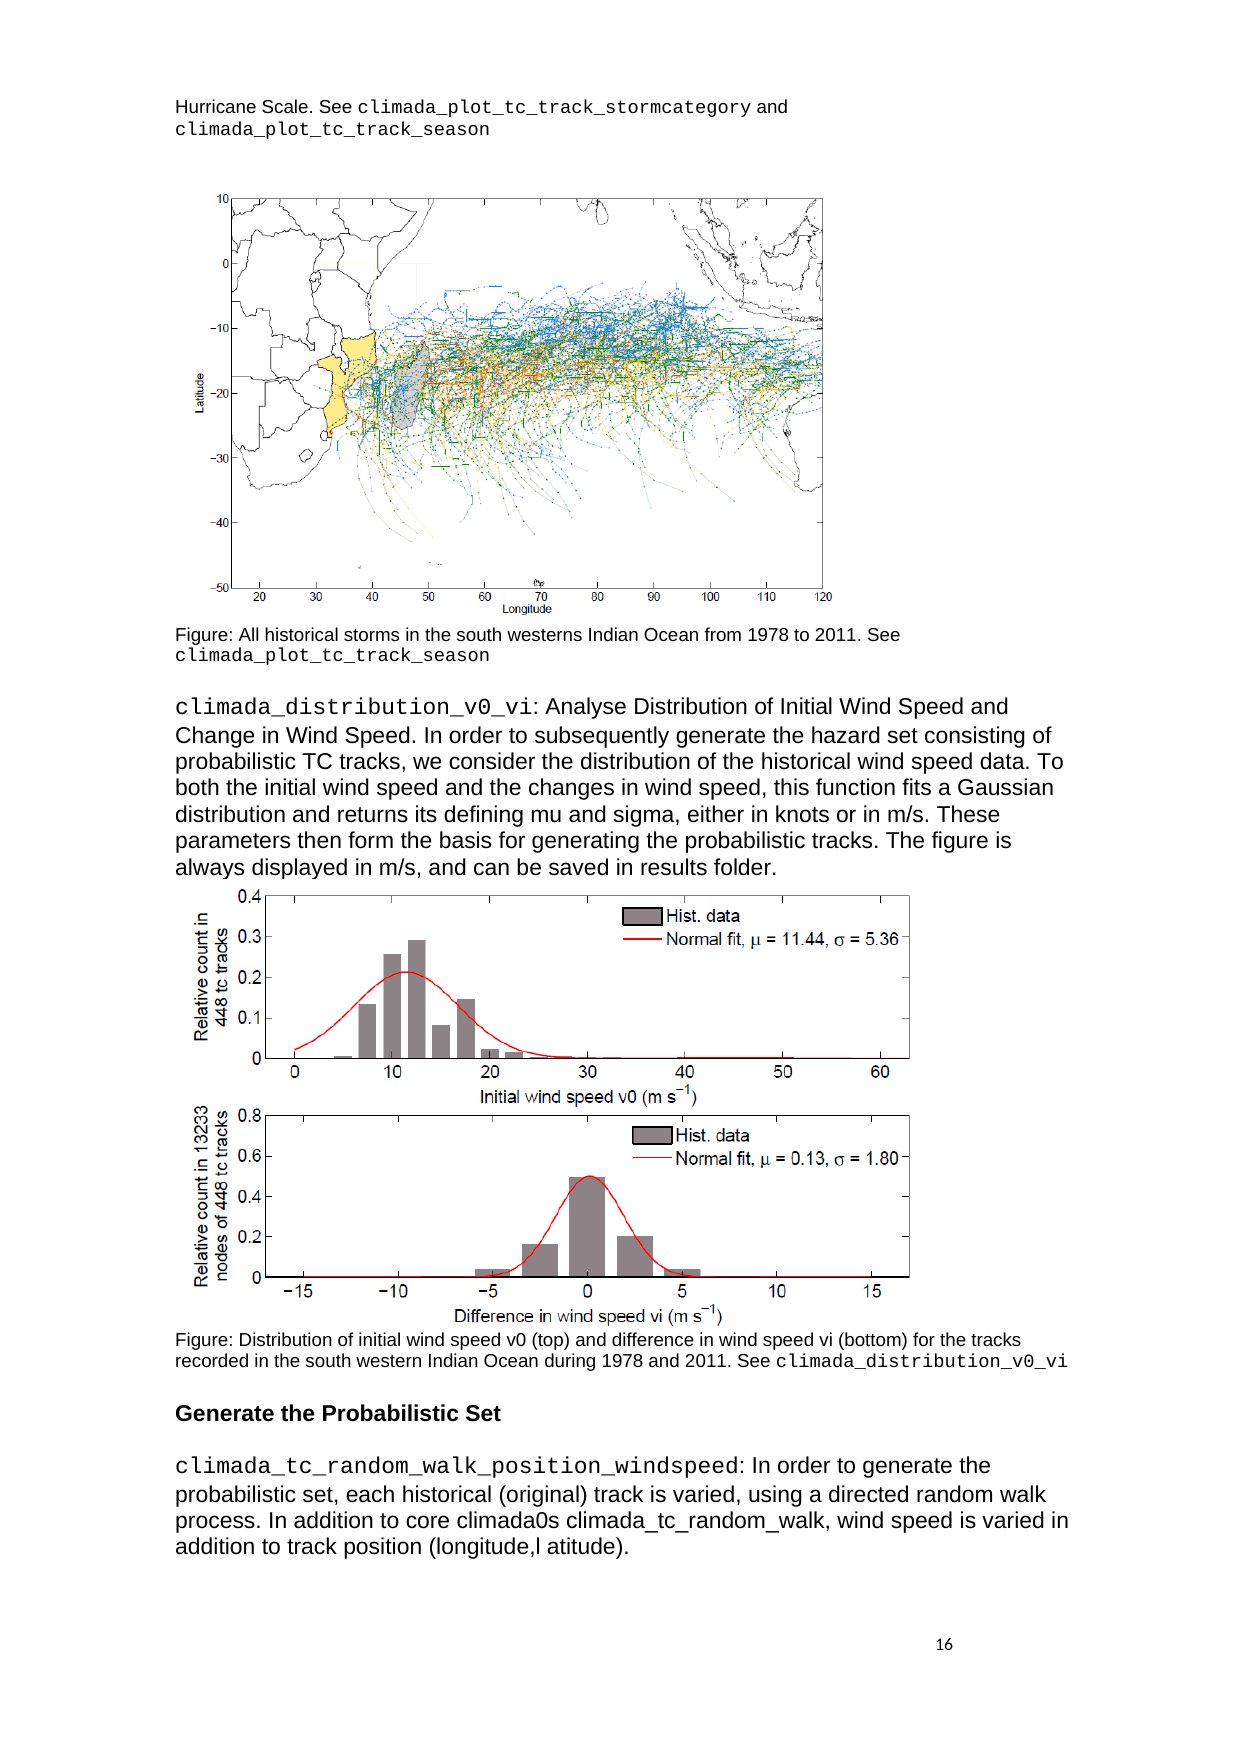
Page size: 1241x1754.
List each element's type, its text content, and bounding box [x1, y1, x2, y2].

text Figure: All historical storms in the south westerns Indian Ocean from 1978 to 2011. See climada_plot_tc_track_season [175, 624, 1076, 667]
text climada_distribution_v0_vi: Analyse Distribution of Initial Wind Speed and Change in Wind Speed. In order to subsequently generate the hazard set consisting of probabilistic TC tracks, we consider the distribution of the historical wind speed data. To both the initial wind speed and the changes in wind speed, this function fits a Gaussian distribution and returns its defining mu and sigma, either in knots or in m/s. These parameters then form the basis for generating the probabilistic tracks. The figure is always displayed in m/s, and can be saved in results folder. [175, 693, 1076, 880]
subtitle Generate the Probabilistic Set [175, 1399, 1076, 1426]
text Figure: Distribution of initial wind speed v0 (top) and difference in wind speed vi (bottom) for the tracks recorded in the south western Indian Ocean during 1978 and 2011. See climada_distribution_v0_vi [175, 1328, 1076, 1373]
text climada_tc_random_walk_position_windspeed: In order to generate the probabilistic set, each historical (original) track is varied, using a directed random walk process. In addition to core climada0s climada_tc_random_walk, wind speed is varied in addition to track position (longitude,l atitude). [175, 1452, 1076, 1560]
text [175, 96, 1076, 141]
